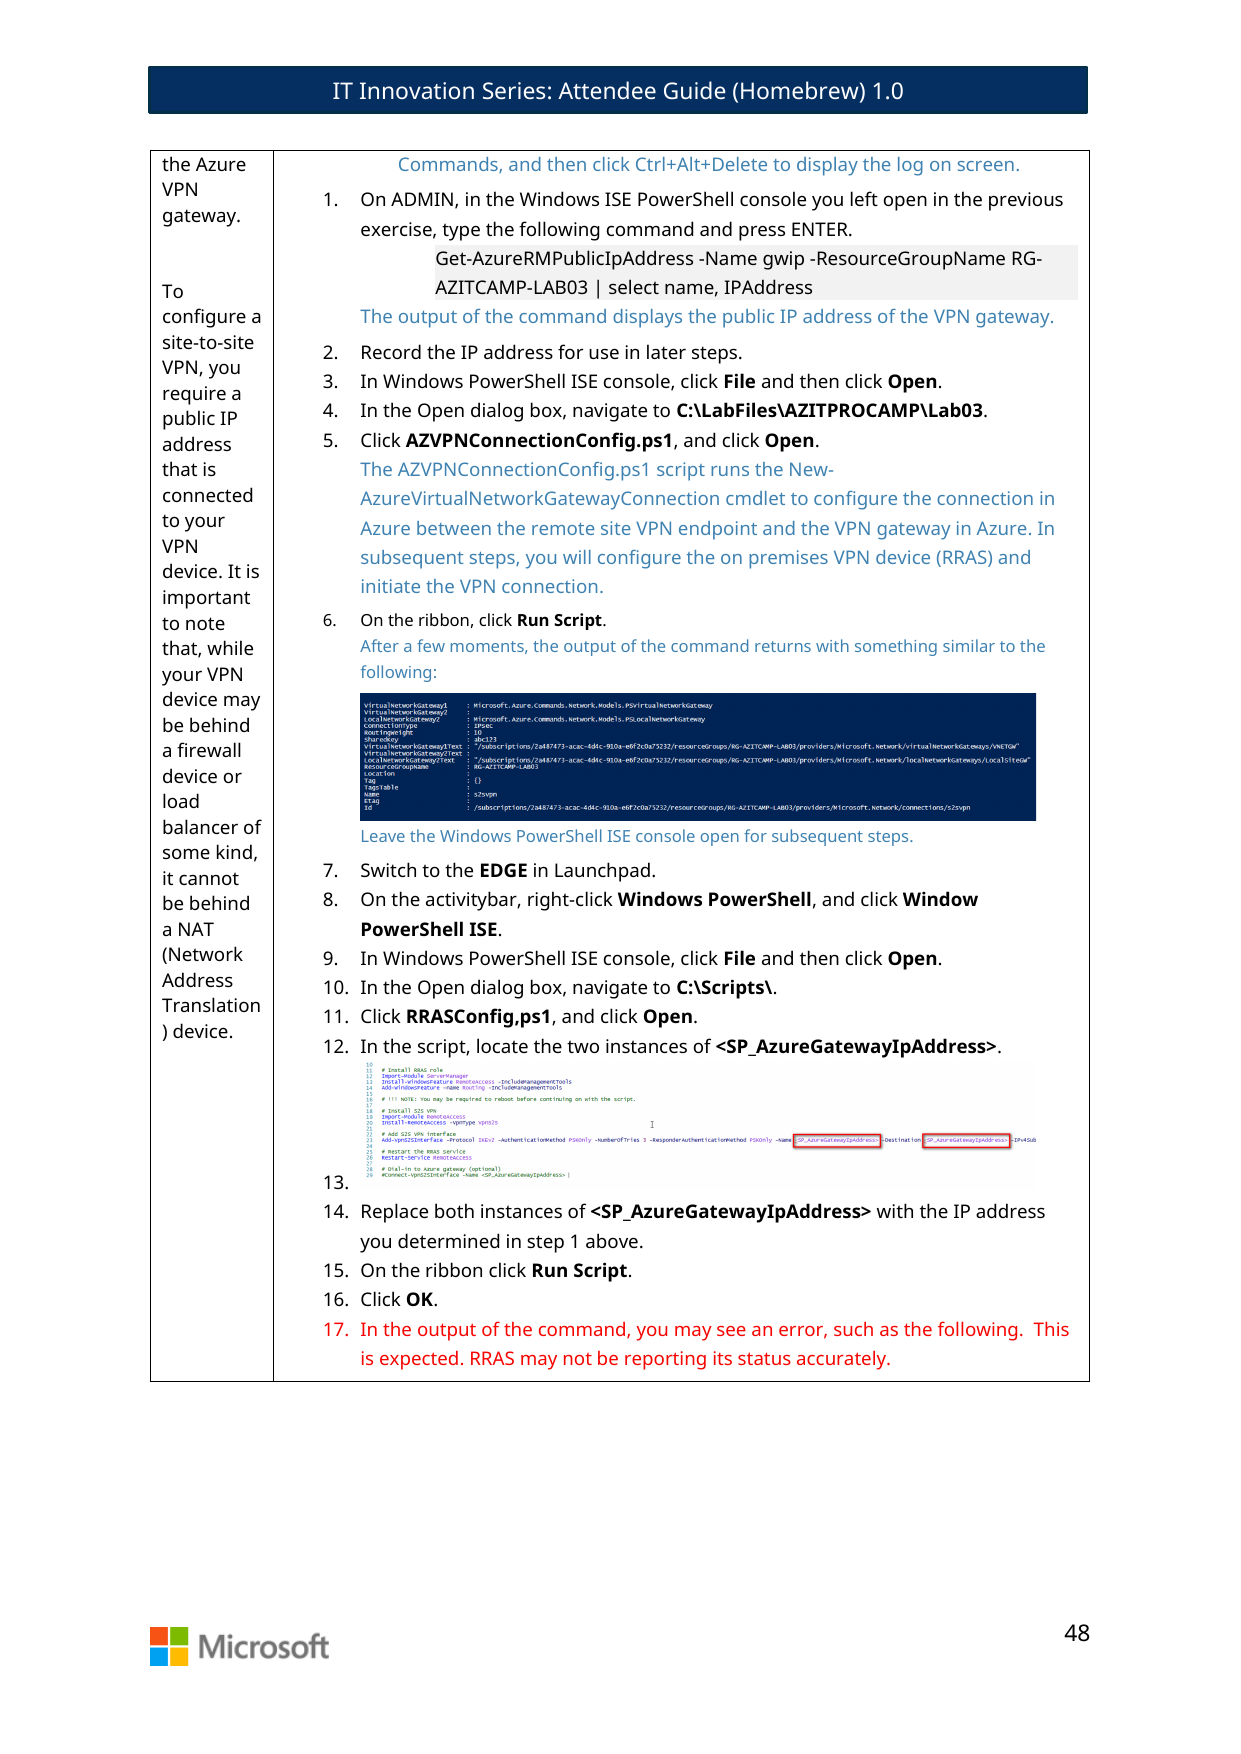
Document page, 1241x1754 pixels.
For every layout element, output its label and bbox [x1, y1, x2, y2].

table_cell [274, 151, 1089, 1381]
picture [150, 1627, 330, 1666]
picture [360, 1062, 1037, 1190]
picture [360, 693, 1037, 821]
table_cell [151, 151, 273, 1381]
